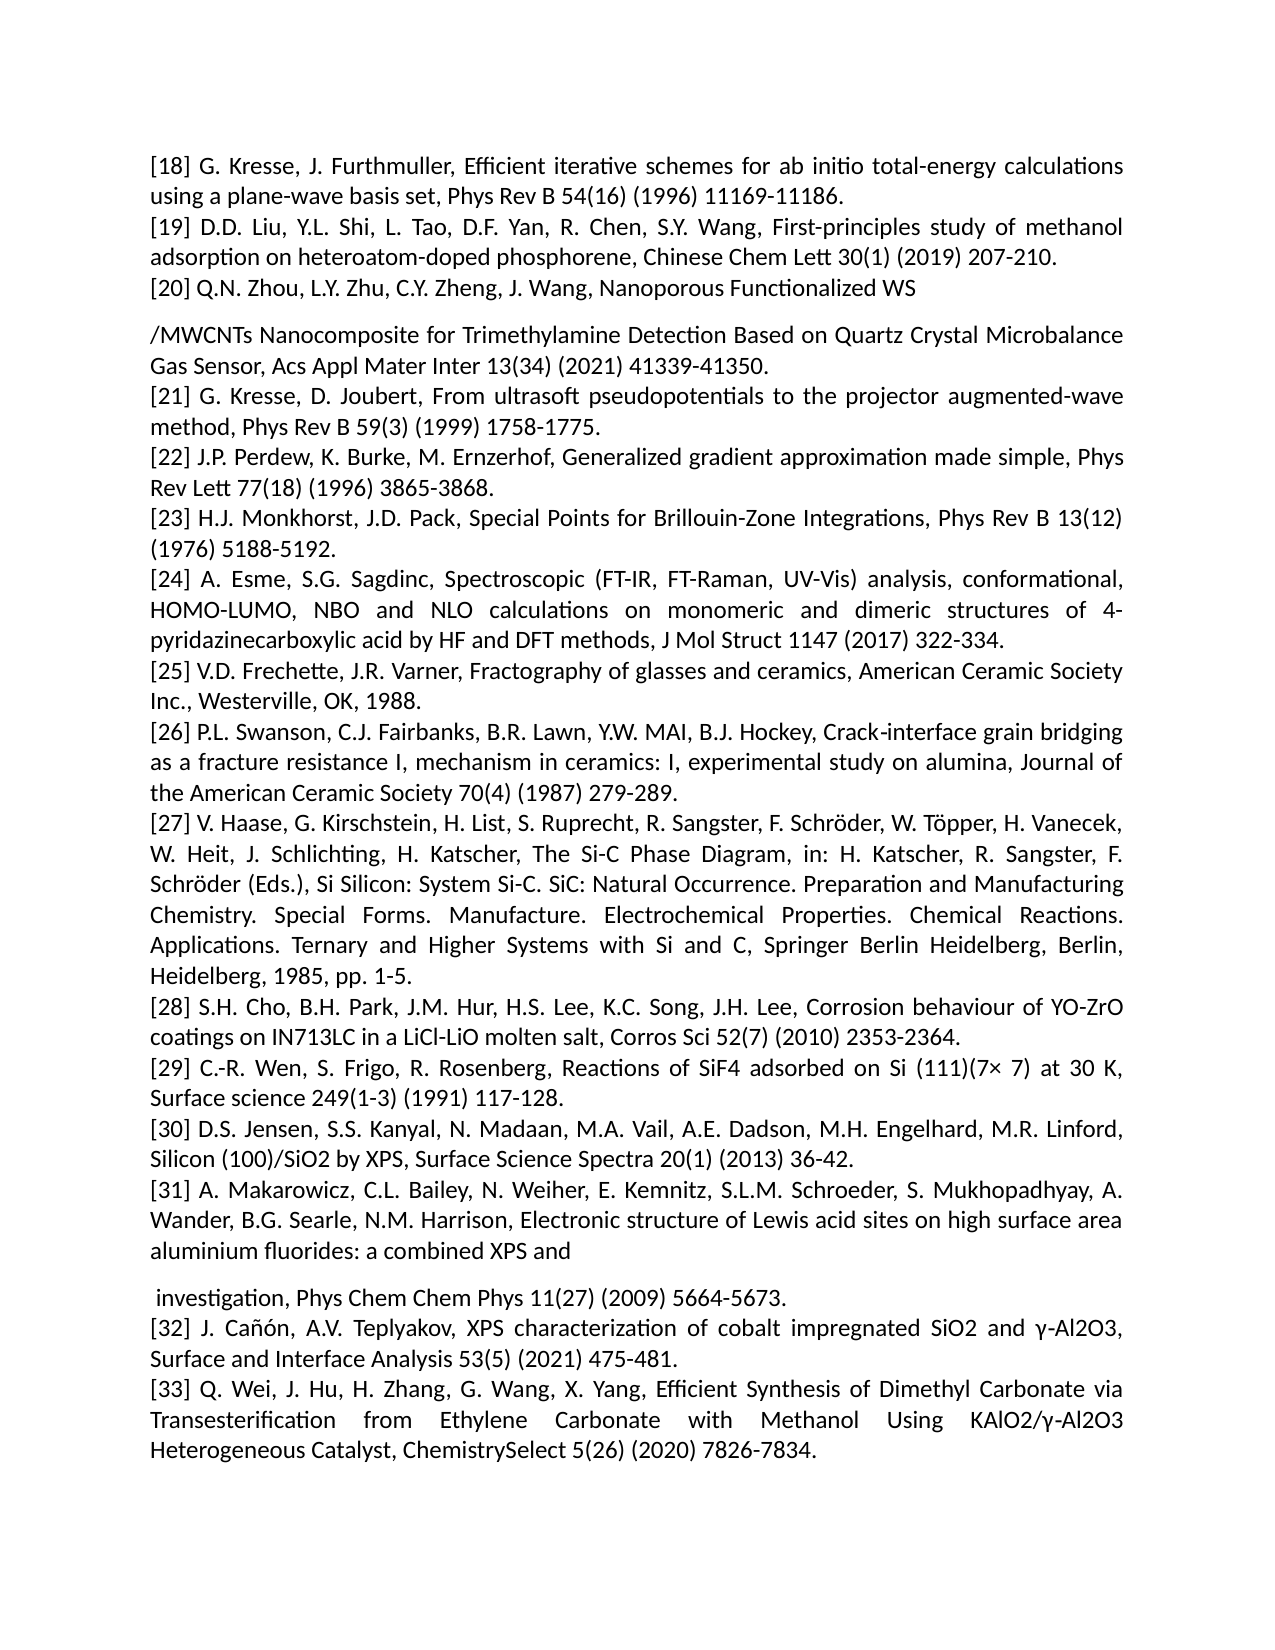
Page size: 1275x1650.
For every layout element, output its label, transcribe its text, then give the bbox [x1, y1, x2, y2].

text [20] Q.N. Zhou, L.Y. Zhu, C.Y. Zheng, J. Wang, Nanoporous Functionalized WS [150, 272, 1125, 303]
text investigation, Phys Chem Chem Phys 11(27) (2009) 5664-5673. [150, 1282, 1125, 1313]
text [19] D.D. Liu, Y.L. Shi, L. Tao, D.F. Yan, R. Chen, S.Y. Wang, First-principles study of methanol adsorption on heteroatom-doped phosphorene, Chinese Chem Lett 30(1) (2019) 207-210. [150, 211, 1125, 272]
text [23] H.J. Monkhorst, J.D. Pack, Special Points for Brillouin-Zone Integrations, Phys Rev B 13(12) (1976) 5188-5192. [150, 502, 1125, 563]
text /MWCNTs Nanocomposite for Trimethylamine Detection Based on Quartz Crystal Microbalance Gas Sensor, Acs Appl Mater Inter 13(34) (2021) 41339-41350. [150, 319, 1125, 380]
text [22] J.P. Perdew, K. Burke, M. Ernzerhof, Generalized gradient approximation made simple, Phys Rev Lett 77(18) (1996) 3865-3868. [150, 441, 1125, 502]
text [32] J. Cañón, A.V. Teplyakov, XPS characterization of cobalt impregnated SiO2 and γ‐Al2O3, Surface and Interface Analysis 53(5) (2021) 475-481. [150, 1313, 1125, 1374]
text [18] G. Kresse, J. Furthmuller, Efficient iterative schemes for ab initio total-energy calculations using a plane-wave basis set, Phys Rev B 54(16) (1996) 11169-11186. [150, 150, 1125, 211]
text [21] G. Kresse, D. Joubert, From ultrasoft pseudopotentials to the projector augmented-wave method, Phys Rev B 59(3) (1999) 1758-1775. [150, 380, 1125, 441]
text [26] P.L. Swanson, C.J. Fairbanks, B.R. Lawn, Y.W. MAI, B.J. Hockey, Crack‐interface grain bridging as a fracture resistance I, mechanism in ceramics: I, experimental study on alumina, Journal of the American Ceramic Society 70(4) (1987) 279-289. [150, 716, 1125, 808]
text [27] V. Haase, G. Kirschstein, H. List, S. Ruprecht, R. Sangster, F. Schröder, W. Töpper, H. Vanecek, W. Heit, J. Schlichting, H. Katscher, The Si-C Phase Diagram, in: H. Katscher, R. Sangster, F. Schröder (Eds.), Si Silicon: System Si-C. SiC: Natural Occurrence. Preparation and Manufacturing Chemistry. Special Forms. Manufacture. Electrochemical Properties. Chemical Reactions. Applications. Ternary and Higher Systems with Si and C, Springer Berlin Heidelberg, Berlin, Heidelberg, 1985, pp. 1-5. [150, 808, 1125, 991]
text [25] V.D. Frechette, J.R. Varner, Fractography of glasses and ceramics, American Ceramic Society Inc., Westerville, OK, 1988. [150, 655, 1125, 716]
text [33] Q. Wei, J. Hu, H. Zhang, G. Wang, X. Yang, Efficient Synthesis of Dimethyl Carbonate via Transesterification from Ethylene Carbonate with Methanol Using KAlO2/γ‐Al2O3 Heterogeneous Catalyst, ChemistrySelect 5(26) (2020) 7826-7834. [150, 1374, 1125, 1465]
text [30] D.S. Jensen, S.S. Kanyal, N. Madaan, M.A. Vail, A.E. Dadson, M.H. Engelhard, M.R. Linford, Silicon (100)/SiO2 by XPS, Surface Science Spectra 20(1) (2013) 36-42. [150, 1113, 1125, 1174]
text [28] S.H. Cho, B.H. Park, J.M. Hur, H.S. Lee, K.C. Song, J.H. Lee, Corrosion behaviour of YO-ZrO coatings on IN713LC in a LiCl-LiO molten salt, Corros Sci 52(7) (2010) 2353-2364. [150, 991, 1125, 1052]
text [24] A. Esme, S.G. Sagdinc, Spectroscopic (FT-IR, FT-Raman, UV-Vis) analysis, conformational, HOMO-LUMO, NBO and NLO calculations on monomeric and dimeric structures of 4-pyridazinecarboxylic acid by HF and DFT methods, J Mol Struct 1147 (2017) 322-334. [150, 563, 1125, 655]
text [31] A. Makarowicz, C.L. Bailey, N. Weiher, E. Kemnitz, S.L.M. Schroeder, S. Mukhopadhyay, A. Wander, B.G. Searle, N.M. Harrison, Electronic structure of Lewis acid sites on high surface area aluminium fluorides: a combined XPS and [150, 1174, 1125, 1265]
text [29] C.-R. Wen, S. Frigo, R. Rosenberg, Reactions of SiF4 adsorbed on Si (111)(7× 7) at 30 K, Surface science 249(1-3) (1991) 117-128. [150, 1052, 1125, 1113]
